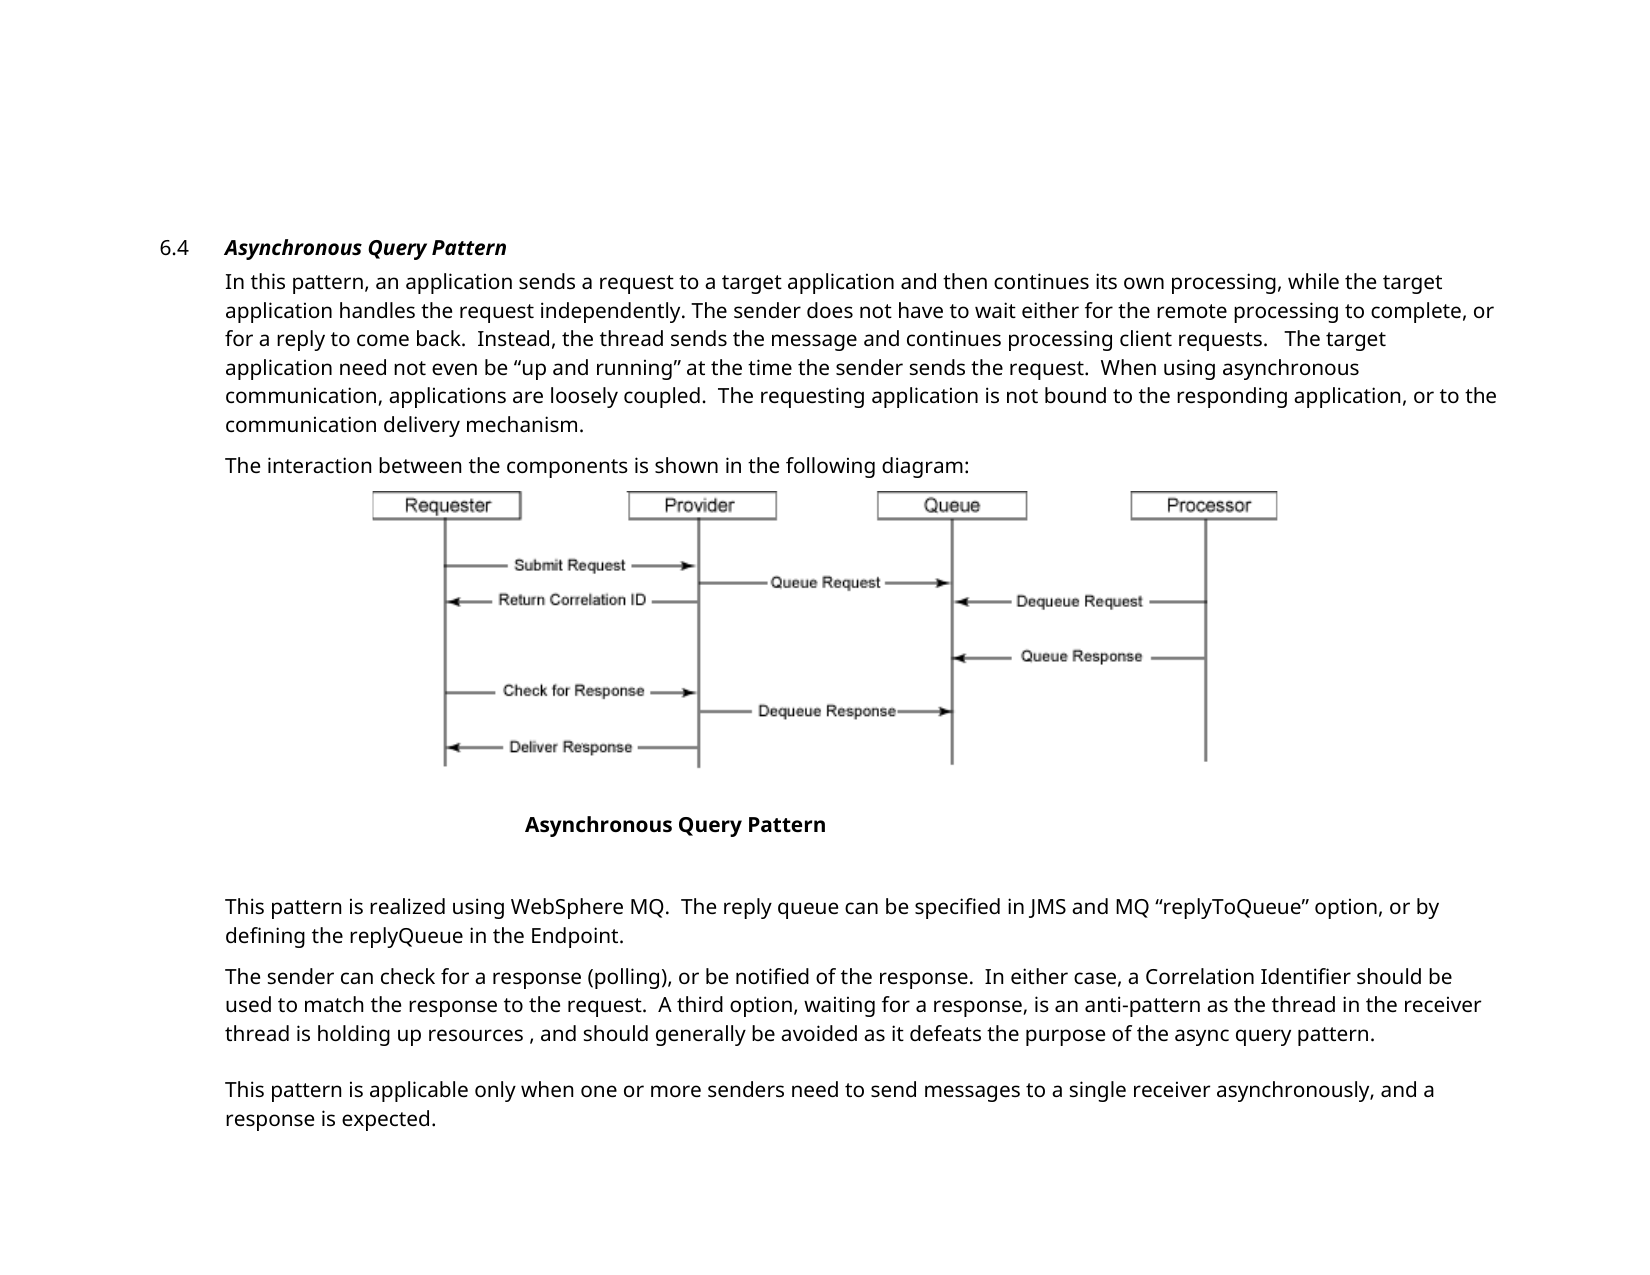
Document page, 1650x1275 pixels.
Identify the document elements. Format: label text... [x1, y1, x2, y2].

picture [372, 491, 1278, 798]
text Asynchronous Query Pattern [450, 811, 1500, 839]
text This pattern is realized using WebSphere MQ. The reply queue can be specified in JMS and MQ “replyToQueue” option, or by defining the replyQueue in the Endpoint. [225, 892, 1500, 949]
text In this pattern, an application sends a request to a target application and then continues its own processing, while the target application handles the request independently. The sender does not have to wait either for the remote processing to complete, or for a reply to come back. Instead, the thread sends the message and continues processing client requests. The target application need not even be “up and running” at the time the sender sends the request. When using asynchronous communication, applications are loosely coupled. The requesting application is not bound to the responding application, or to the communication delivery mechanism. [225, 268, 1500, 438]
subtitle Asynchronous Query Pattern [159, 233, 1500, 261]
text The interaction between the components is shown in the following diagram: [225, 451, 1500, 479]
text This pattern is applicable only when one or more senders need to send messages to a single receiver asynchronously, and a response is expected. [225, 1076, 1500, 1132]
text The sender can check for a response (polling), or be notified of the response. In either case, a Correlation Identifier should be used to match the response to the request. A third option, waiting for a response, is an anti-pattern as the thread in the receiver thread is holding up resources , and should generally be avoided as it defeats the purpose of the async query pattern. [225, 962, 1500, 1047]
